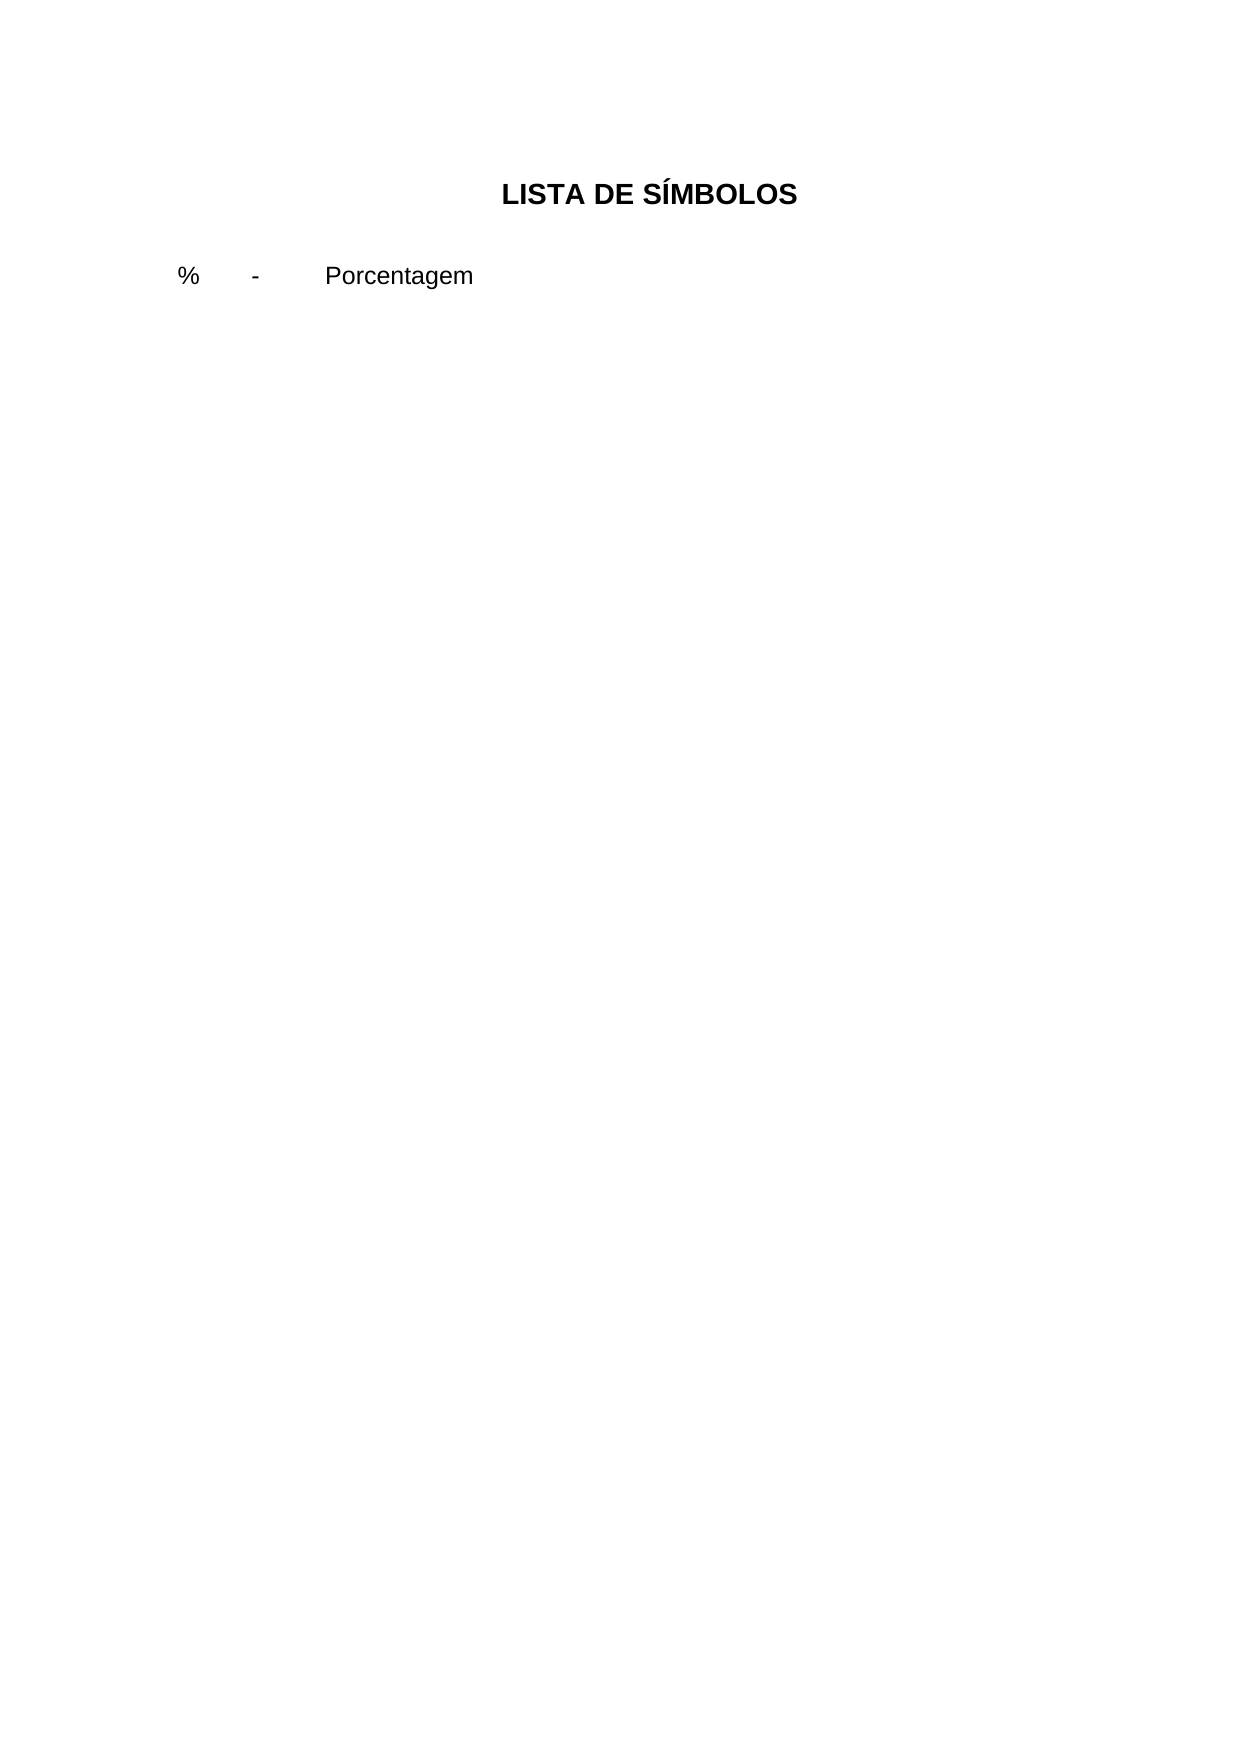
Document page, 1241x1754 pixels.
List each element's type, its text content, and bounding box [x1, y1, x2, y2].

list % - Porcentagem [177, 261, 1122, 290]
text LISTA DE SÍMBOLOS [177, 177, 1122, 211]
